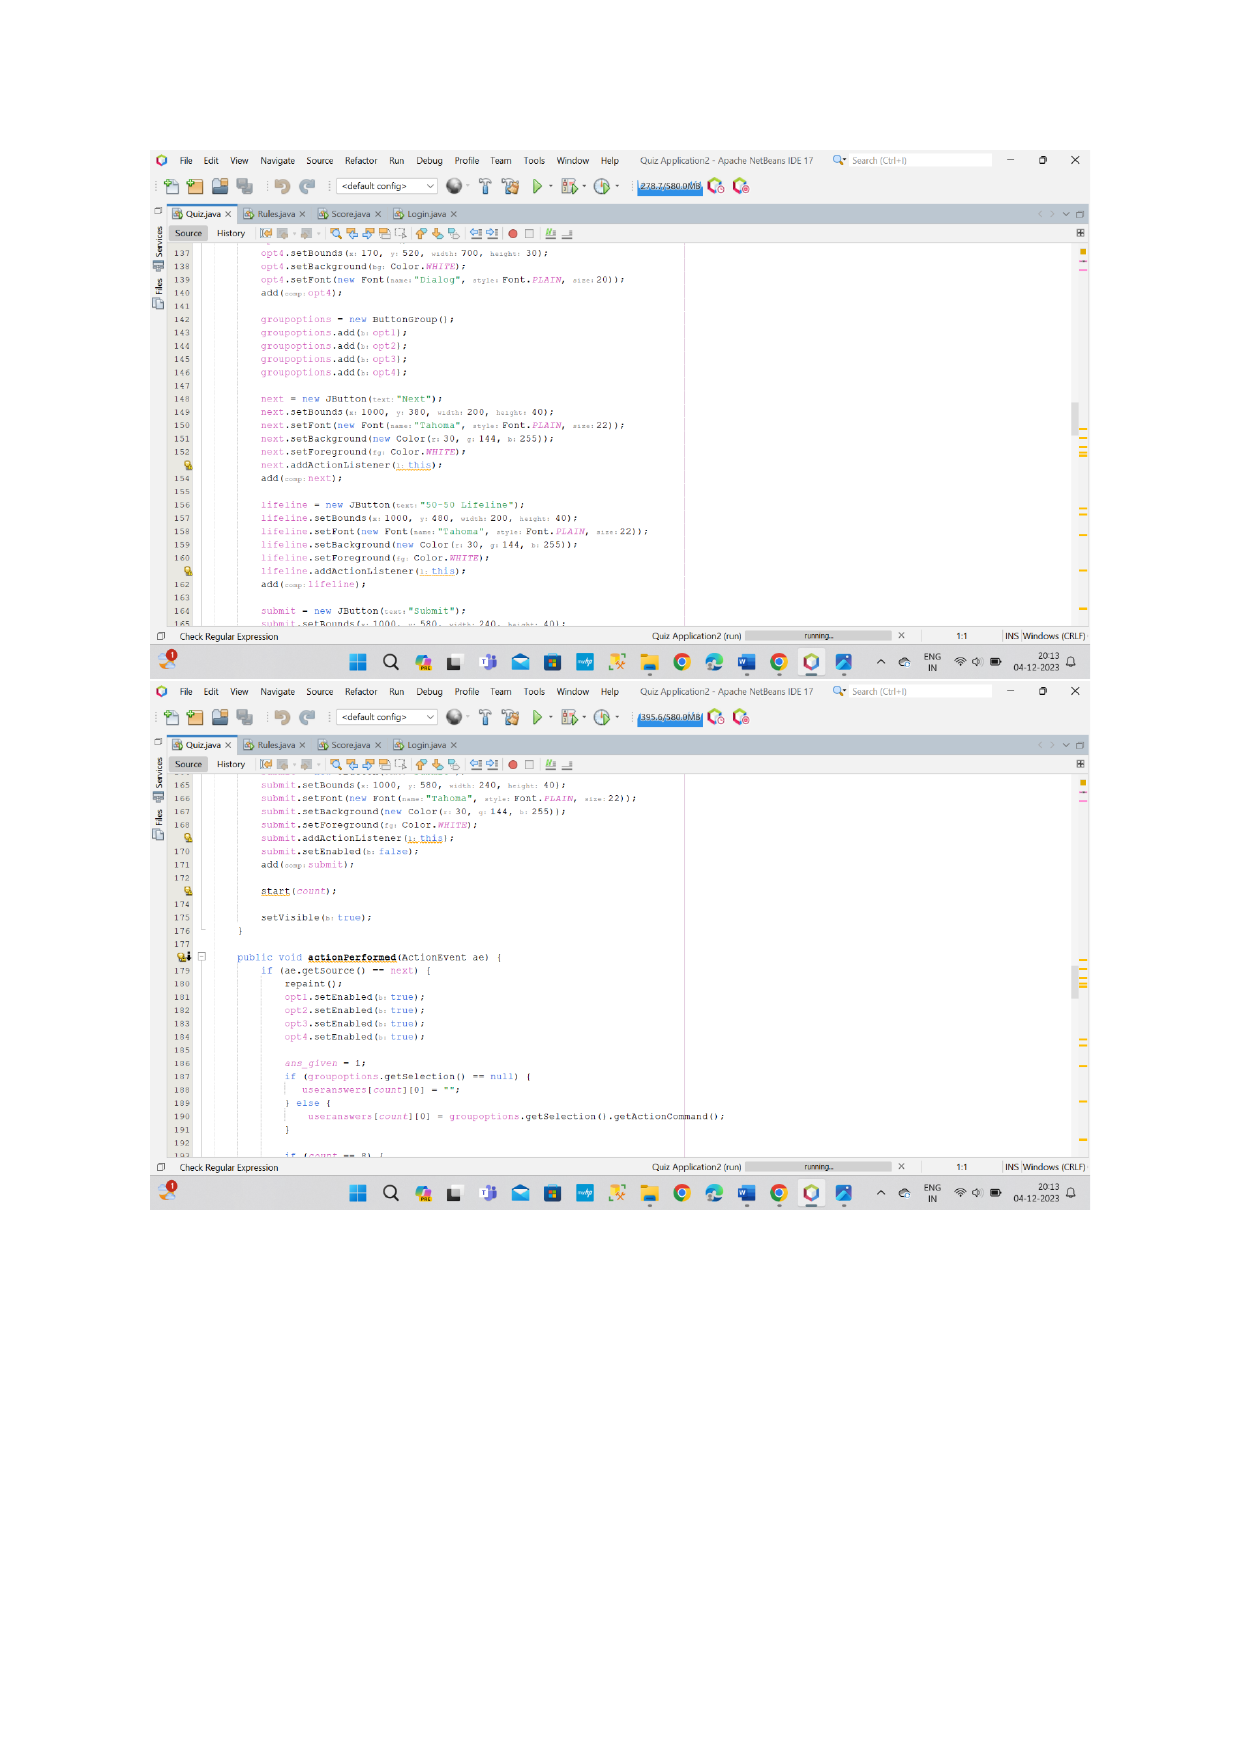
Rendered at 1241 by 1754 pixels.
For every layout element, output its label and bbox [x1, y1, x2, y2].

picture [150, 681, 1091, 1210]
picture [150, 150, 1091, 679]
